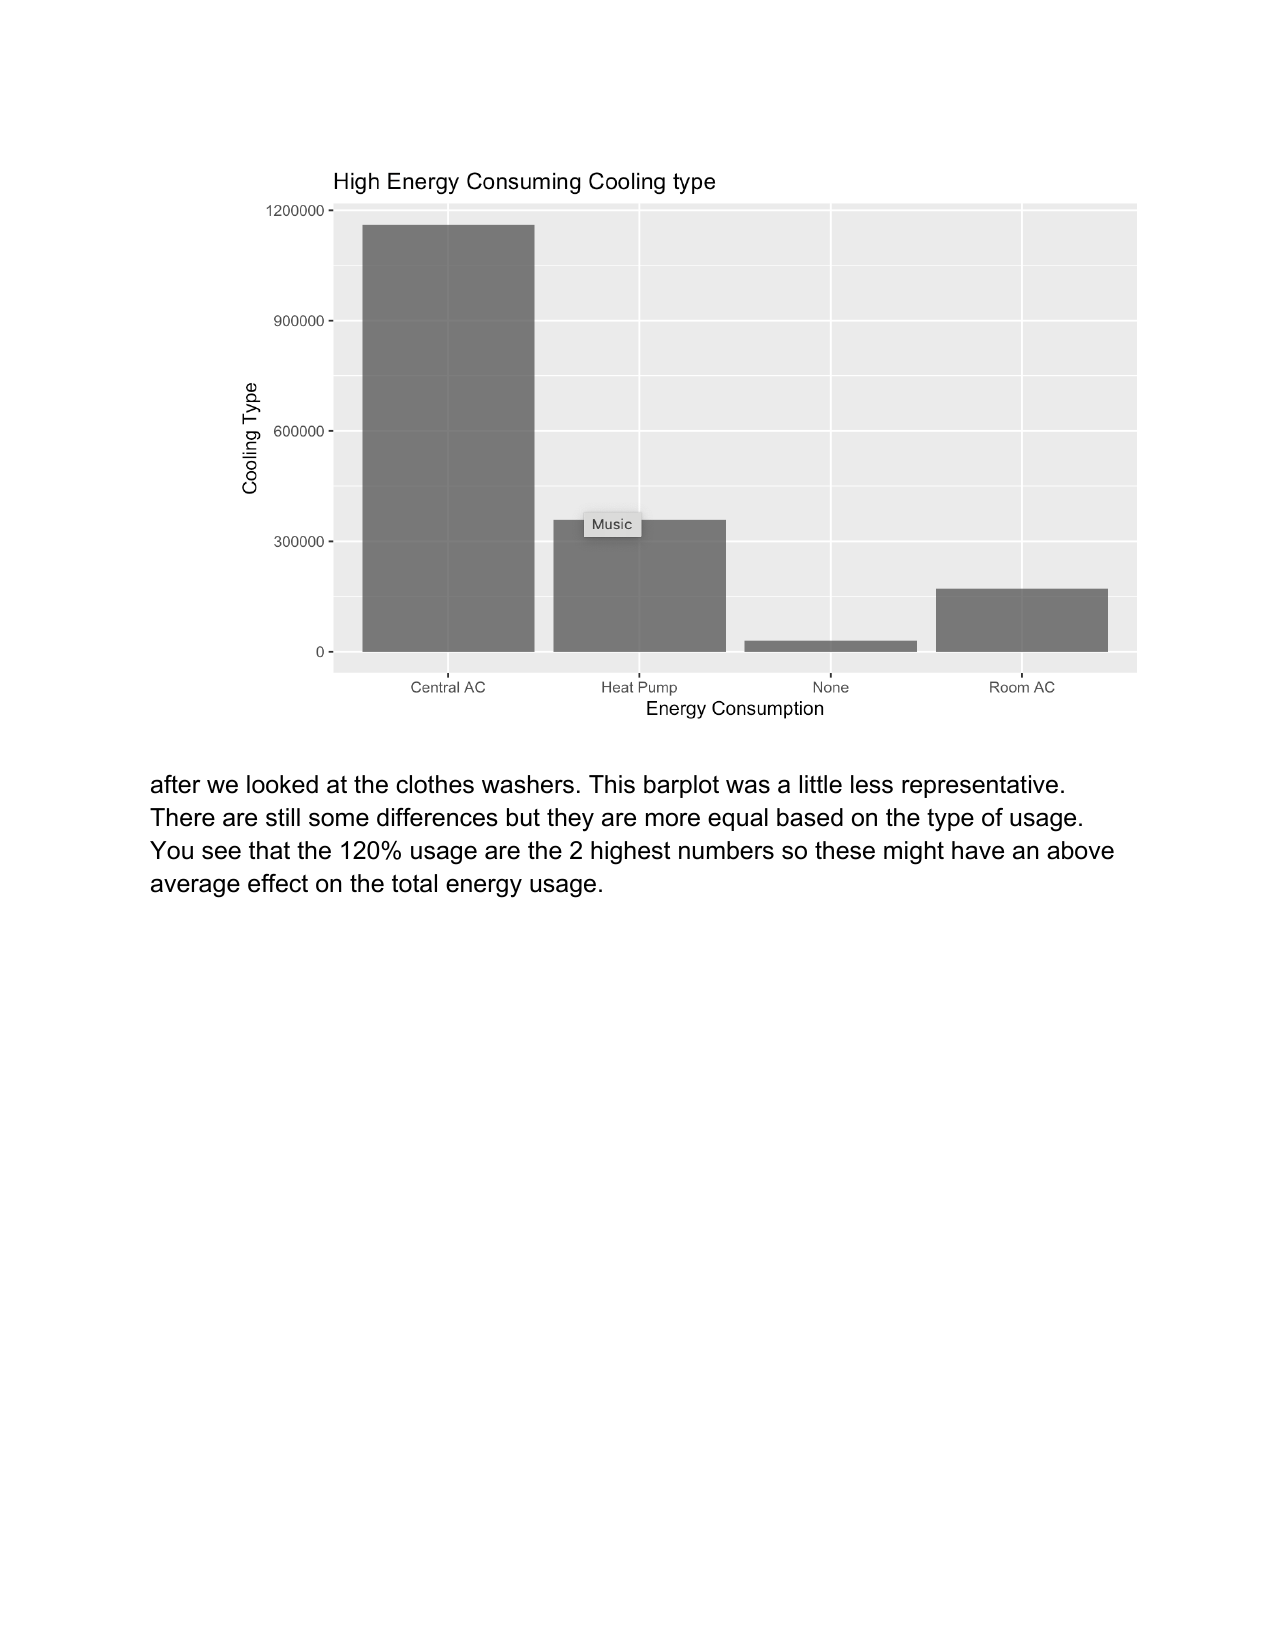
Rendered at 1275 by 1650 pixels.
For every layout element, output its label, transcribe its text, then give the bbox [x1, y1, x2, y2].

text after we looked at the clothes washers. This barplot was a little less representative. There are still some differences but they are more equal based on the type of usage. You see that the 120% usage are the 2 highest numbers so these might have an above average effect on the total energy usage. [150, 770, 1125, 898]
picture [225, 150, 1200, 734]
